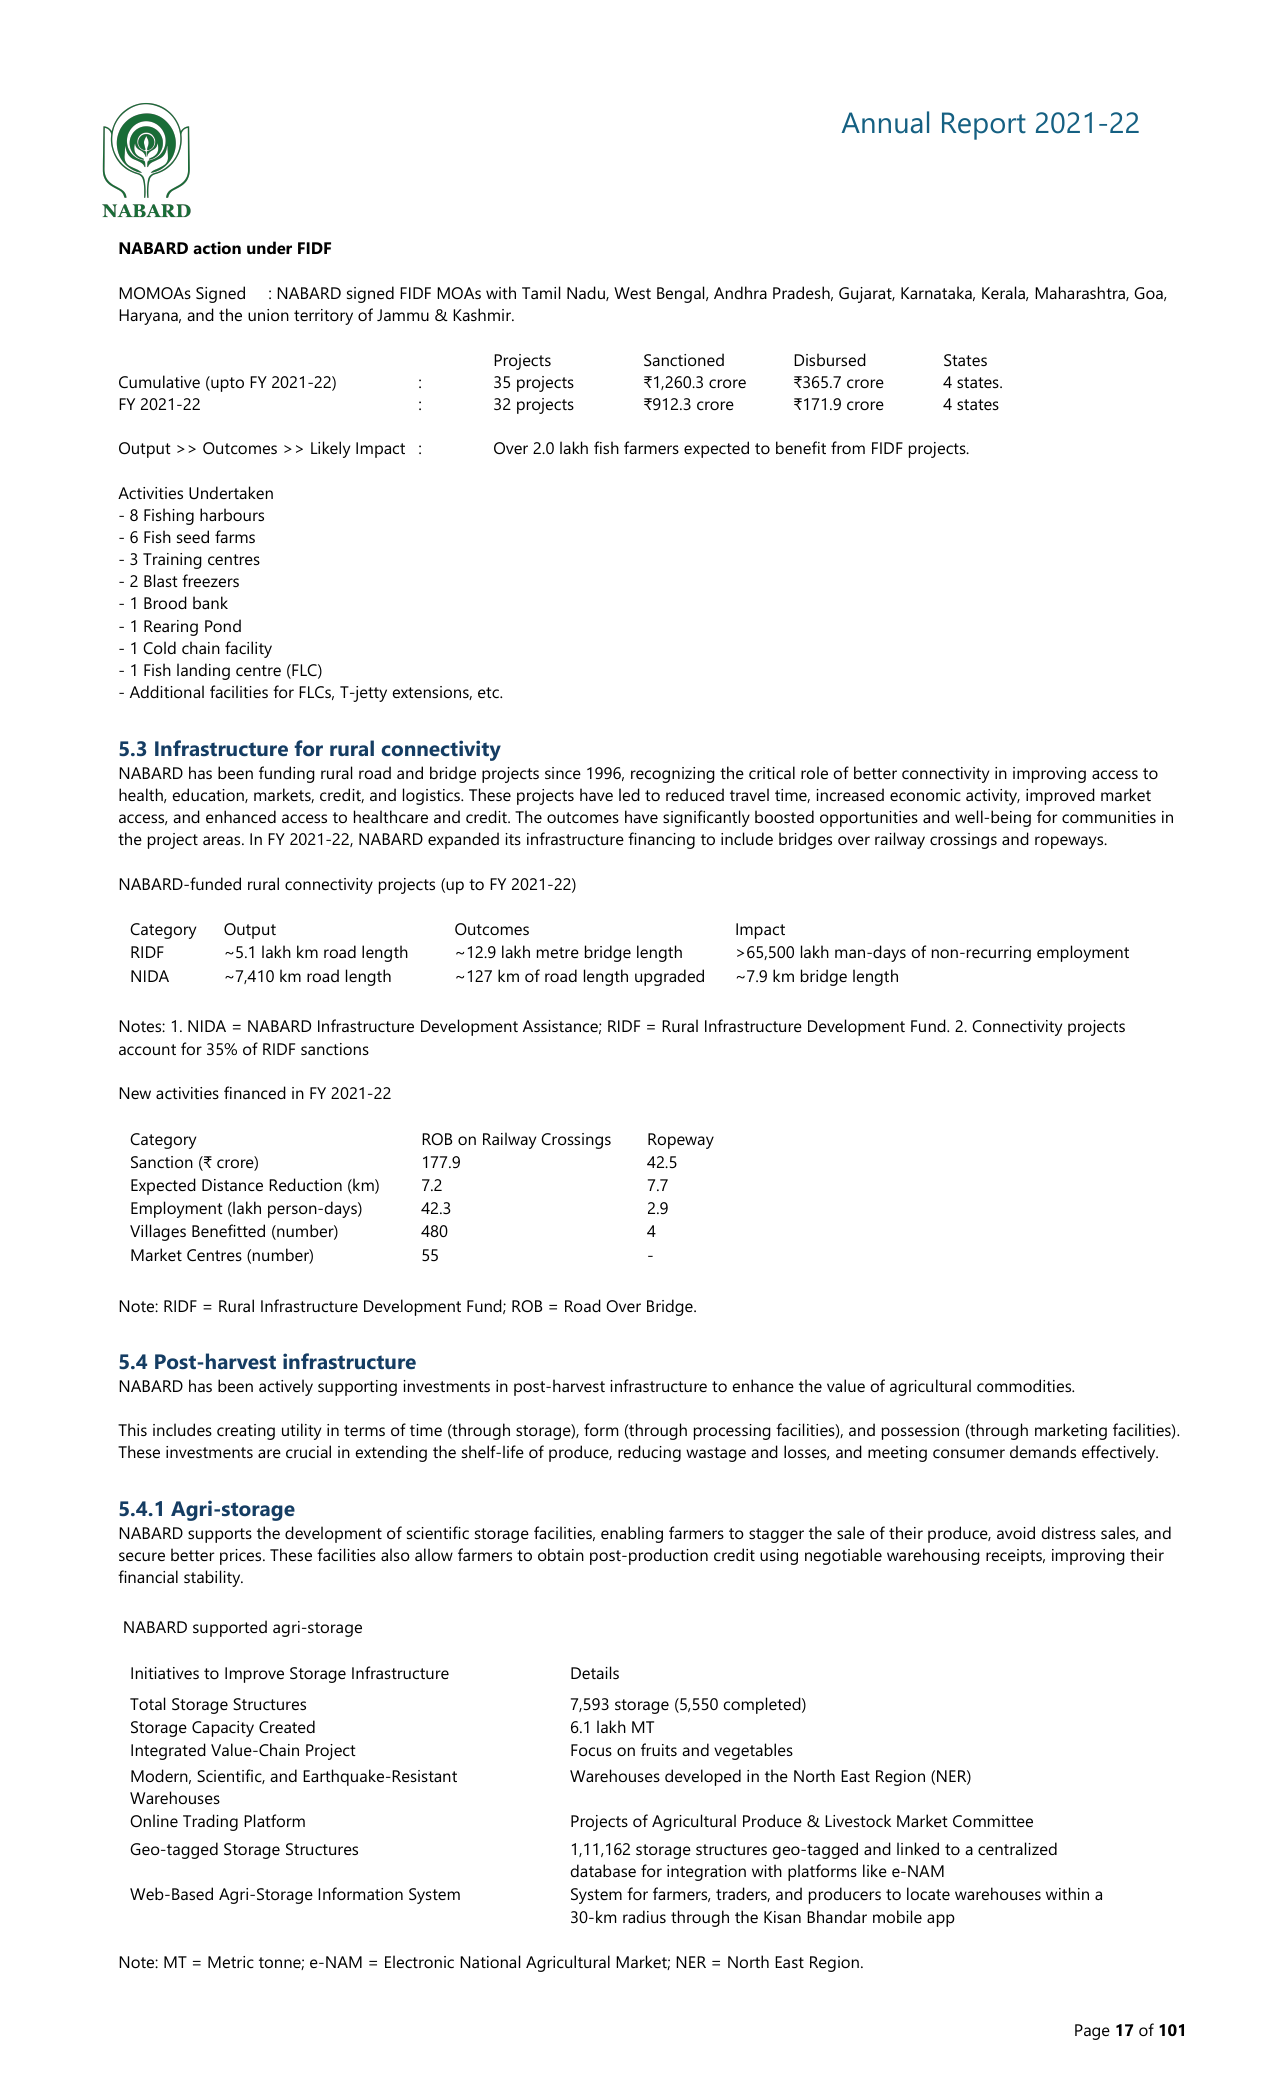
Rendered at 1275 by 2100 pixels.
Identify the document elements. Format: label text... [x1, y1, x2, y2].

text - 2 Blast freezers [118, 570, 1187, 592]
table_header Category [119, 1127, 409, 1149]
table_cell Web-Based Agri-Storage Information System [119, 1883, 558, 1927]
table_cell 42.5 [636, 1150, 729, 1172]
text Notes: 1. NIDA = NABARD Infrastructure Development Assistance; RIDF = Rural Infrastructure Development Fund. 2. Connectivity projects account for 35% of RIDF sanctions [118, 1015, 1187, 1059]
table_header Outcomes [444, 918, 723, 940]
table_cell Villages Benefitted (number) [119, 1220, 409, 1242]
subtitle 5.4 Post-harvest infrastructure [118, 1347, 1187, 1374]
text Note: RIDF = Rural Infrastructure Development Fund; ROB = Road Over Bridge. [118, 1294, 1187, 1316]
text FY 2021-22 : 32 projects ₹912.3 crore ₹171.9 crore 4 states [118, 392, 1187, 414]
text NABARD has been funding rural road and bridge projects since 1996, recognizing the critical role of better connectivity in improving access to health, education, markets, credit, and logistics. These projects have led to reduced travel time, increased economic activity, improved market access, and enhanced access to healthcare and credit. The outcomes have significantly boosted opportunities and well-being for communities in the project areas. In FY 2021-22, NABARD expanded its infrastructure financing to include bridges over railway crossings and ropeways. [118, 761, 1187, 850]
table_header Initiatives to Improve Storage Infrastructure [119, 1661, 558, 1691]
table_cell 177.9 [410, 1150, 635, 1172]
subtitle 5.3 Infrastructure for rural connectivity [118, 733, 1187, 761]
table_cell 6.1 lakh MT [559, 1716, 1139, 1738]
text - 3 Training centres [118, 548, 1187, 570]
table_cell Geo-tagged Storage Structures [119, 1838, 558, 1882]
text NABARD supported agri-storage [118, 1616, 1187, 1638]
table_cell 480 [410, 1220, 635, 1242]
table_header Ropeway [636, 1127, 729, 1149]
table_cell Modern, Scientific, and Earthquake-Resistant Warehouses [119, 1764, 558, 1808]
text NABARD supports the development of scientific storage facilities, enabling farmers to stagger the sale of their produce, avoid distress sales, and secure better prices. These facilities also allow farmers to obtain post-production credit using negotiable warehousing receipts, improving their financial stability. [118, 1521, 1187, 1588]
table_cell Warehouses developed in the North East Region (NER) [559, 1764, 1139, 1808]
subtitle 5.4.1 Agri-storage [118, 1494, 1187, 1521]
text This includes creating utility in terms of time (through storage), form (through processing facilities), and possession (through marketing facilities). These investments are crucial in extending the shelf-life of produce, reducing wastage and losses, and meeting consumer demands effectively. [118, 1419, 1187, 1463]
table_cell ~7,410 km road length [213, 964, 443, 986]
table_cell Sanction (₹ crore) [119, 1150, 409, 1172]
table_header Details [559, 1661, 1139, 1691]
picture [99, 101, 194, 219]
table_cell - [636, 1243, 729, 1265]
table_cell ~12.9 lakh metre bridge length [444, 941, 723, 963]
table_cell ~5.1 lakh km road length [213, 941, 443, 963]
text - 8 Fishing harbours [118, 503, 1187, 525]
table_cell Expected Distance Reduction (km) [119, 1173, 409, 1196]
table_cell 7,593 storage (5,550 completed) [559, 1692, 1139, 1714]
table_cell >65,500 lakh man-days of non-recurring employment [724, 941, 1151, 963]
table_cell ~7.9 km bridge length [724, 964, 1151, 986]
table_cell Total Storage Structures [119, 1692, 558, 1714]
text MOMOAs Signed : NABARD signed FIDF MOAs with Tamil Nadu, West Bengal, Andhra Pradesh, Gujarat, Karnataka, Kerala, Maharashtra, Goa, Haryana, and the union territory of Jammu & Kashmir. [118, 281, 1187, 326]
table_cell 2.9 [636, 1197, 729, 1219]
table_cell Online Trading Platform [119, 1810, 558, 1836]
text NABARD has been actively supporting investments in post-harvest infrastructure to enhance the value of agricultural commodities. [118, 1374, 1187, 1397]
text - 1 Cold chain facility [118, 636, 1187, 658]
table_cell 7.2 [410, 1173, 635, 1196]
text - 1 Rearing Pond [118, 614, 1187, 636]
text Projects Sanctioned Disbursed States [118, 348, 1187, 370]
table_cell 7.7 [636, 1173, 729, 1196]
table_cell 1,11,162 storage structures geo-tagged and linked to a centralized database for integration with platforms like e-NAM [559, 1838, 1139, 1882]
table_cell Employment (lakh person-days) [119, 1197, 409, 1219]
text - 1 Fish landing centre (FLC) [118, 658, 1187, 681]
table_cell System for farmers, traders, and producers to locate warehouses within a 30-km radius through the Kisan Bhandar mobile app [559, 1883, 1139, 1927]
text - 6 Fish seed farms [118, 525, 1187, 548]
table_cell 55 [410, 1243, 635, 1265]
table_header ROB on Railway Crossings [410, 1127, 635, 1149]
table_cell Focus on fruits and vegetables [559, 1739, 1139, 1763]
table_header Output [213, 918, 443, 940]
table_cell 4 [636, 1220, 729, 1242]
text NABARD action under FIDF [118, 237, 1187, 259]
text Note: MT = Metric tonne; e-NAM = Electronic National Agricultural Market; NER = North East Region. [118, 1950, 1187, 1973]
table_cell 42.3 [410, 1197, 635, 1219]
table_cell NIDA [119, 964, 212, 986]
table_cell Market Centres (number) [119, 1243, 409, 1265]
text - 1 Brood bank [118, 592, 1187, 614]
table_cell Integrated Value-Chain Project [119, 1739, 558, 1763]
text Cumulative (upto FY 2021-22) : 35 projects ₹1,260.3 crore ₹365.7 crore 4 states. [118, 370, 1187, 392]
text NABARD-funded rural connectivity projects (up to FY 2021-22) [118, 872, 1187, 894]
text Output >> Outcomes >> Likely Impact : Over 2.0 lakh fish farmers expected to benefit from FIDF projects. [118, 437, 1187, 459]
table_header Impact [724, 918, 1151, 940]
table_cell Projects of Agricultural Produce & Livestock Market Committee [559, 1810, 1139, 1836]
table_cell RIDF [119, 941, 212, 963]
text - Additional facilities for FLCs, T-jetty extensions, etc. [118, 681, 1187, 703]
table_cell Storage Capacity Created [119, 1716, 558, 1738]
table_header Category [119, 918, 212, 940]
text Activities Undertaken [118, 481, 1187, 503]
text New activities financed in FY 2021-22 [118, 1081, 1187, 1104]
table_cell ~127 km of road length upgraded [444, 964, 723, 986]
